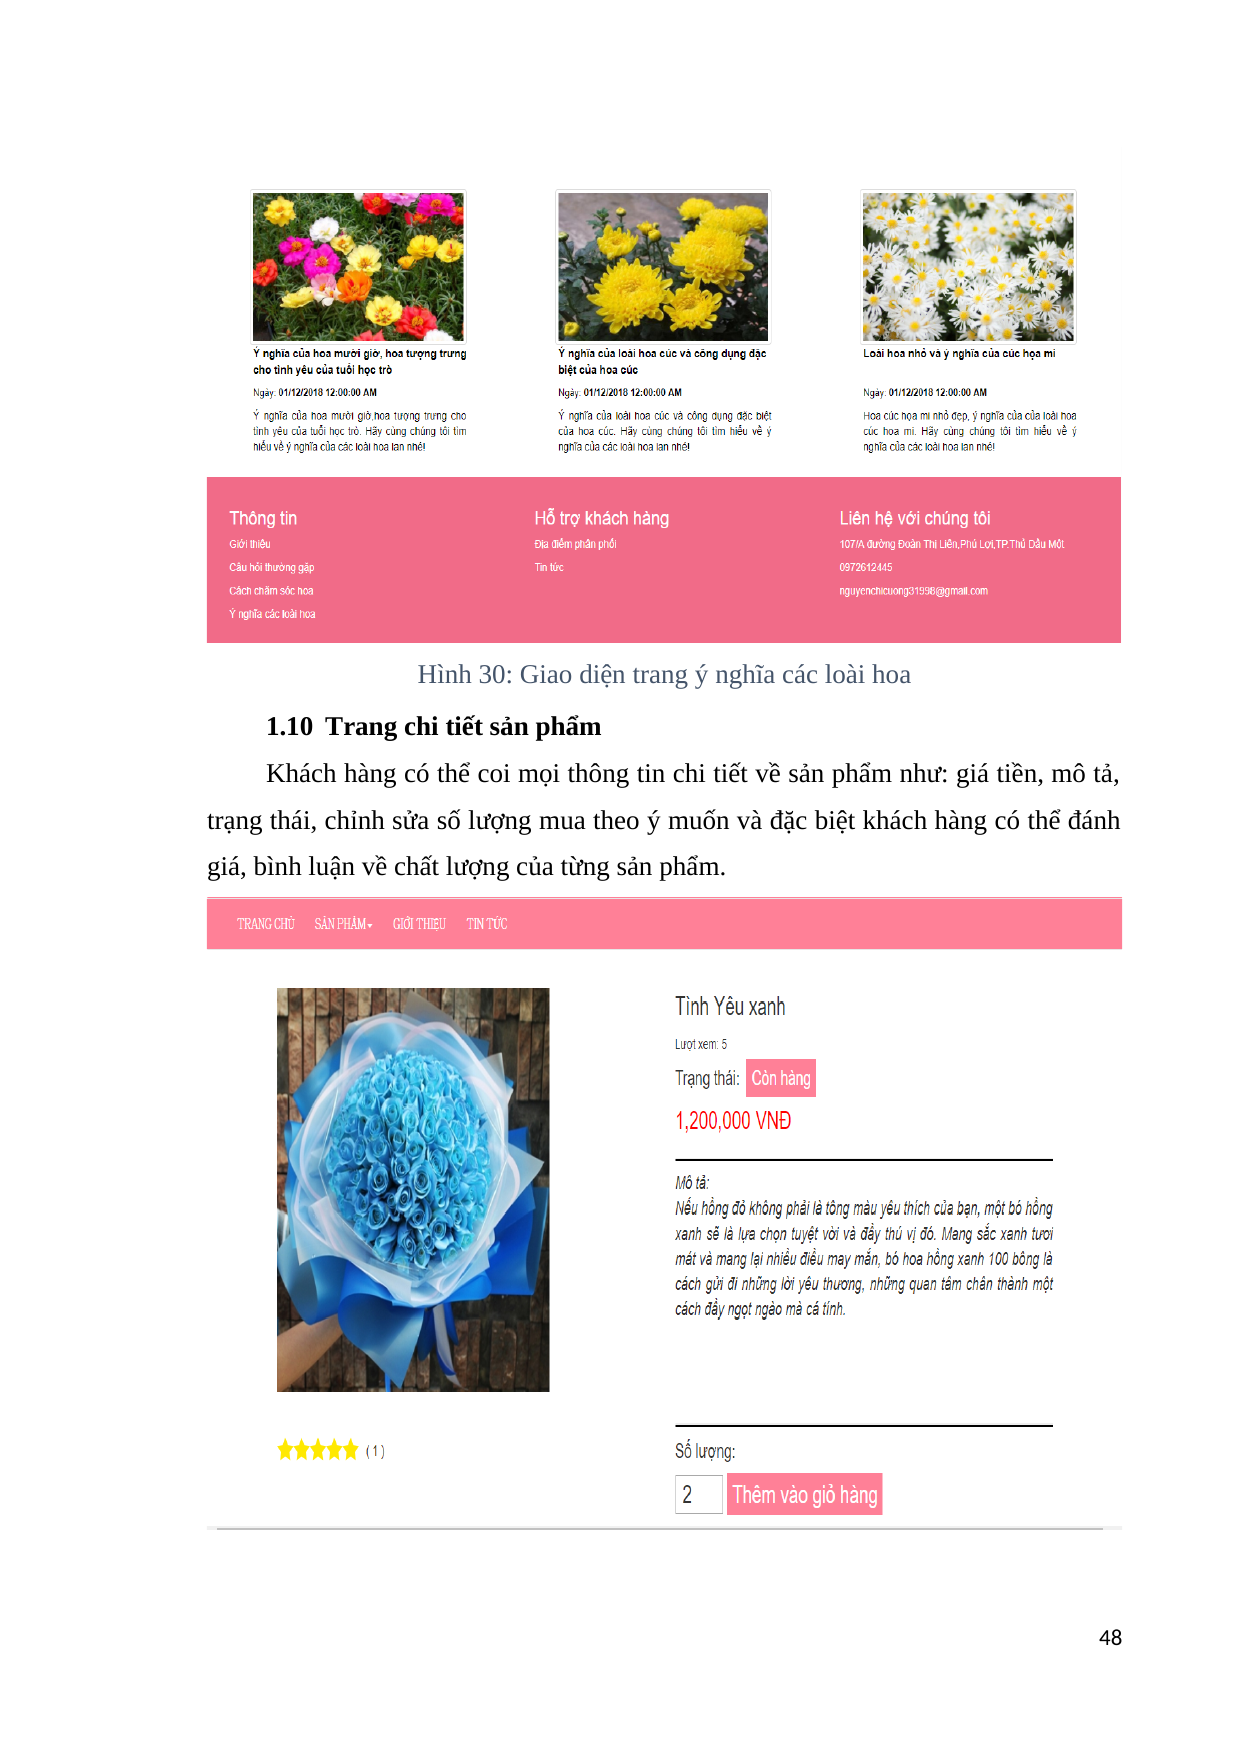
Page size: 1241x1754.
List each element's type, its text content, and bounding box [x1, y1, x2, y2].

picture [206, 147, 1122, 643]
list Trang chi tiết sản phẩm [266, 711, 1122, 742]
picture [206, 897, 1123, 1530]
text Hình 30: Giao diện trang ý nghĩa các loài hoa [207, 658, 1122, 690]
list Khách hàng có thể coi mọi thông tin chi tiết về sản phẩm như: giá tiền, mô tả, trạng thái, chỉnh sửa số lượng mua theo ý muốn và đặc biệt khách hàng có thể đánh giá, bình luận về chất lượng của từng sản phẩm. [207, 757, 1122, 882]
